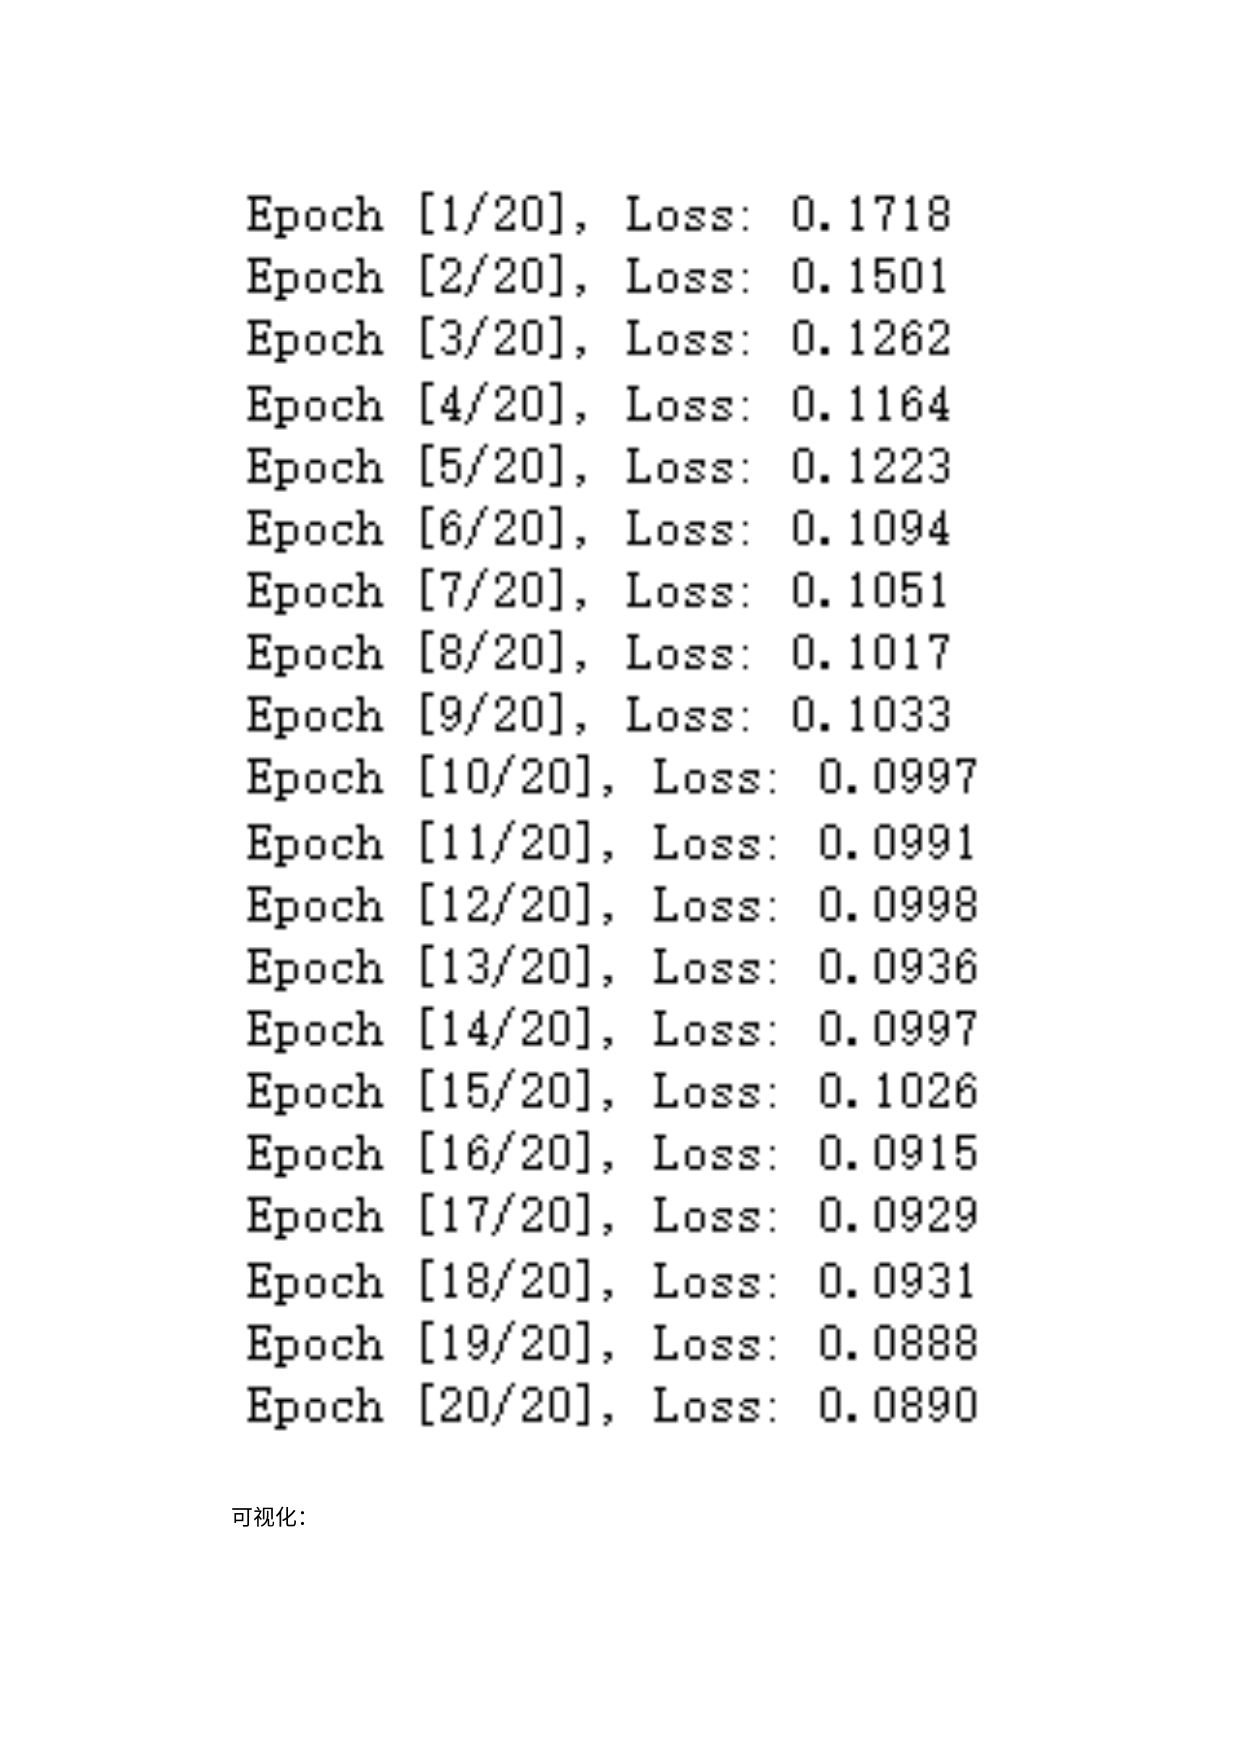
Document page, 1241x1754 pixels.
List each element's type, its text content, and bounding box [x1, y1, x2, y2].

list 可视化： [187, 1500, 1053, 1532]
picture [187, 162, 1049, 1464]
